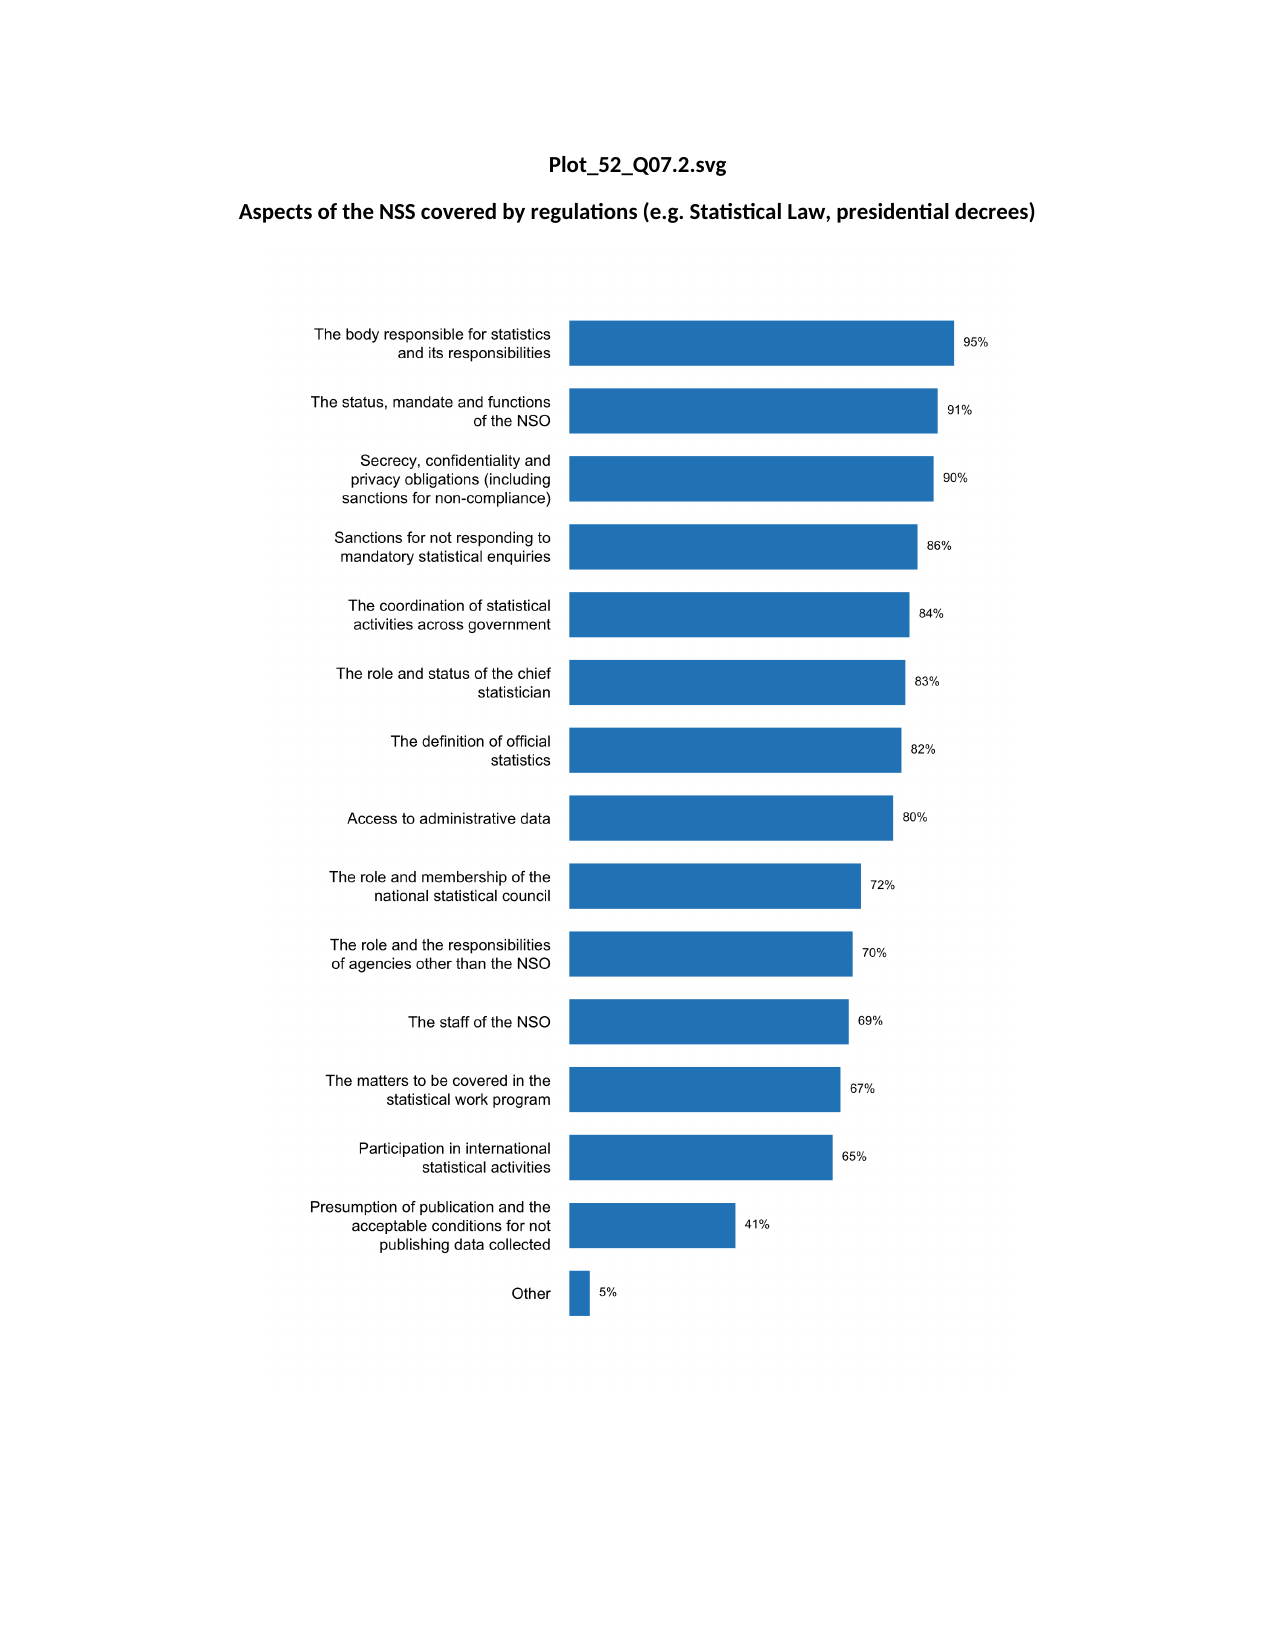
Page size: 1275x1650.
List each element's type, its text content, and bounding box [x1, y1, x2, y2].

text Plot_52_Q07.2.svg [150, 150, 1125, 178]
picture [262, 243, 1013, 1393]
text Aspects of the NSS covered by regulations (e.g. Statistical Law, presidential decrees) [150, 197, 1125, 225]
